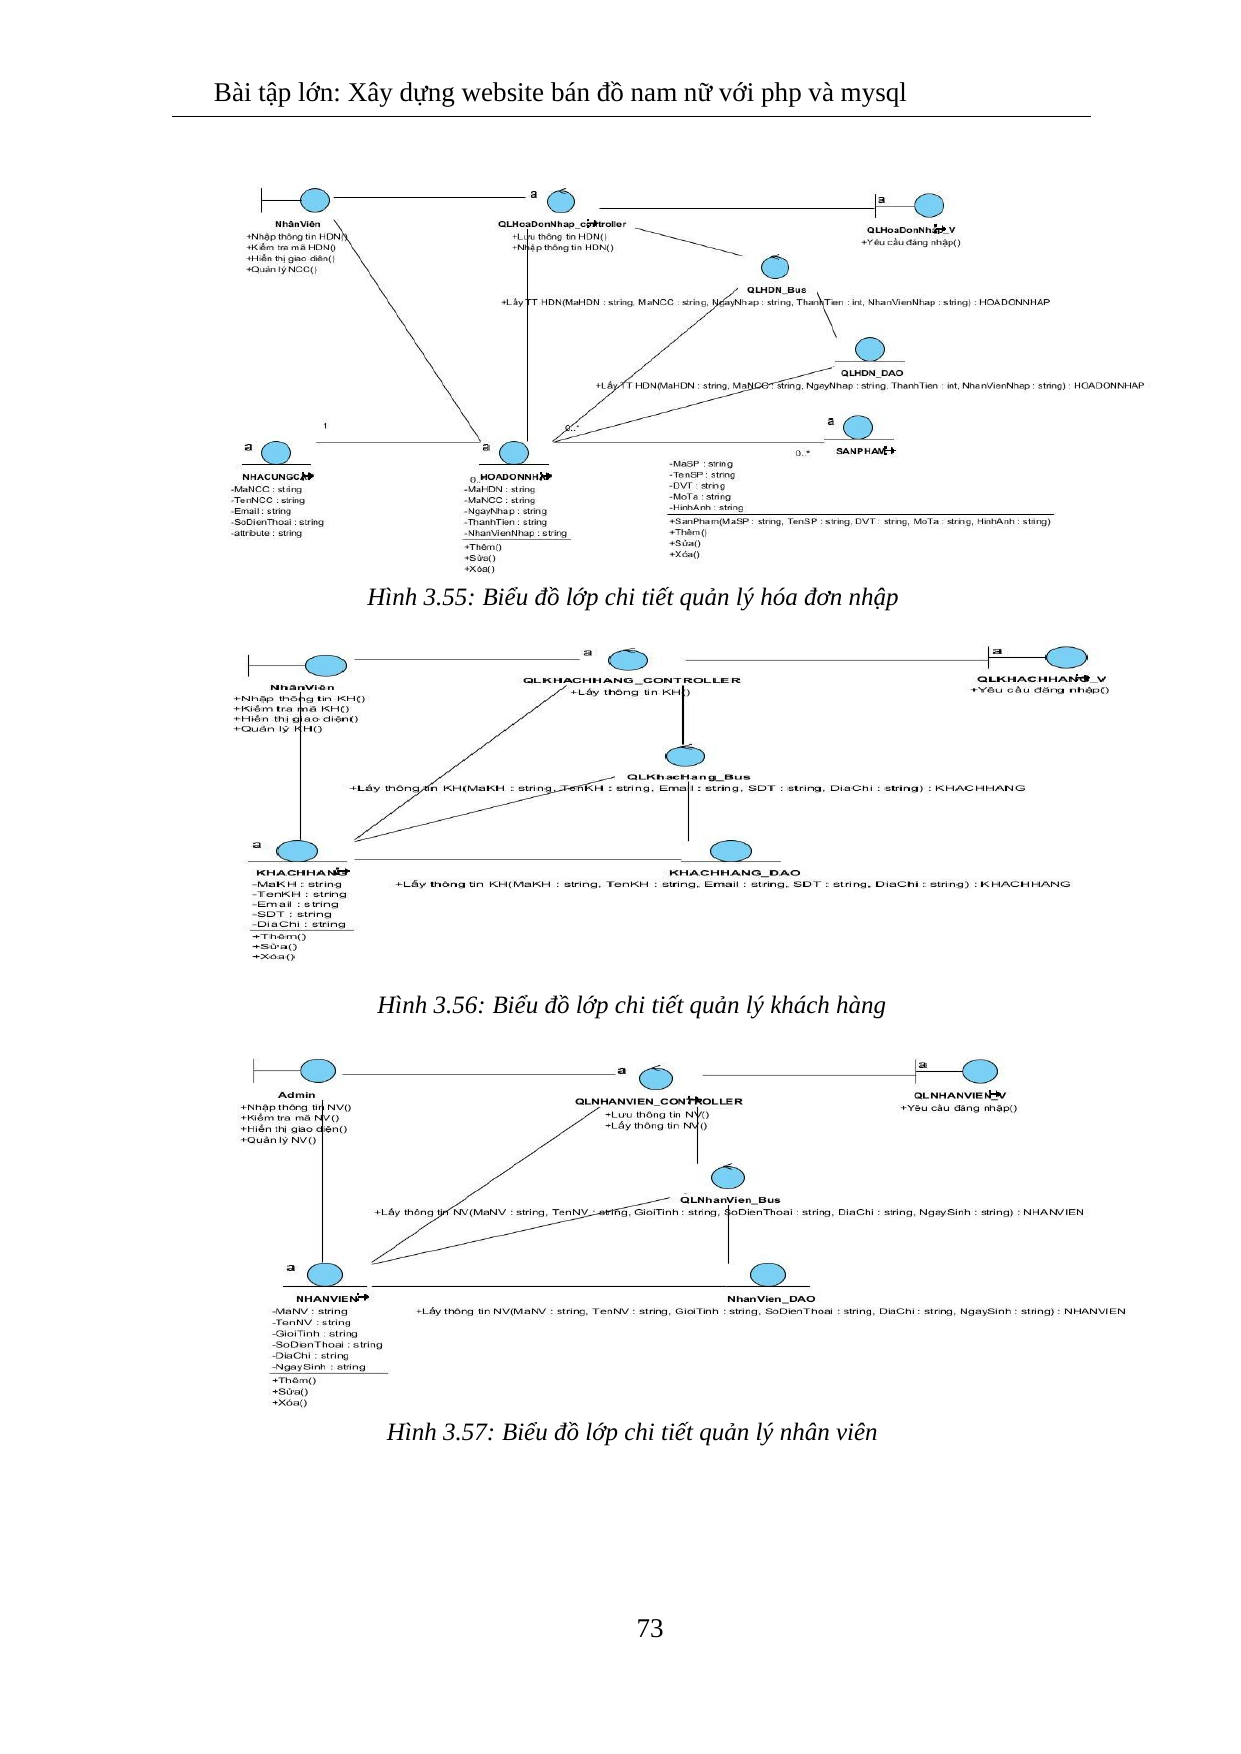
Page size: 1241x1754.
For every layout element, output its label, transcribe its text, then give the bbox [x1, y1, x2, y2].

picture [206, 166, 1151, 575]
text Hình 3.56: Biểu đồ lớp chi tiết quản lý khách hàng [207, 990, 1059, 1019]
picture [206, 1046, 1152, 1411]
picture [206, 638, 1152, 963]
text Hình 3.57: Biểu đồ lớp chi tiết quản lý nhân viên [207, 1411, 1059, 1446]
text Hình 3.55: Biểu đồ lớp chi tiết quản lý hóa đơn nhập [207, 575, 1059, 611]
